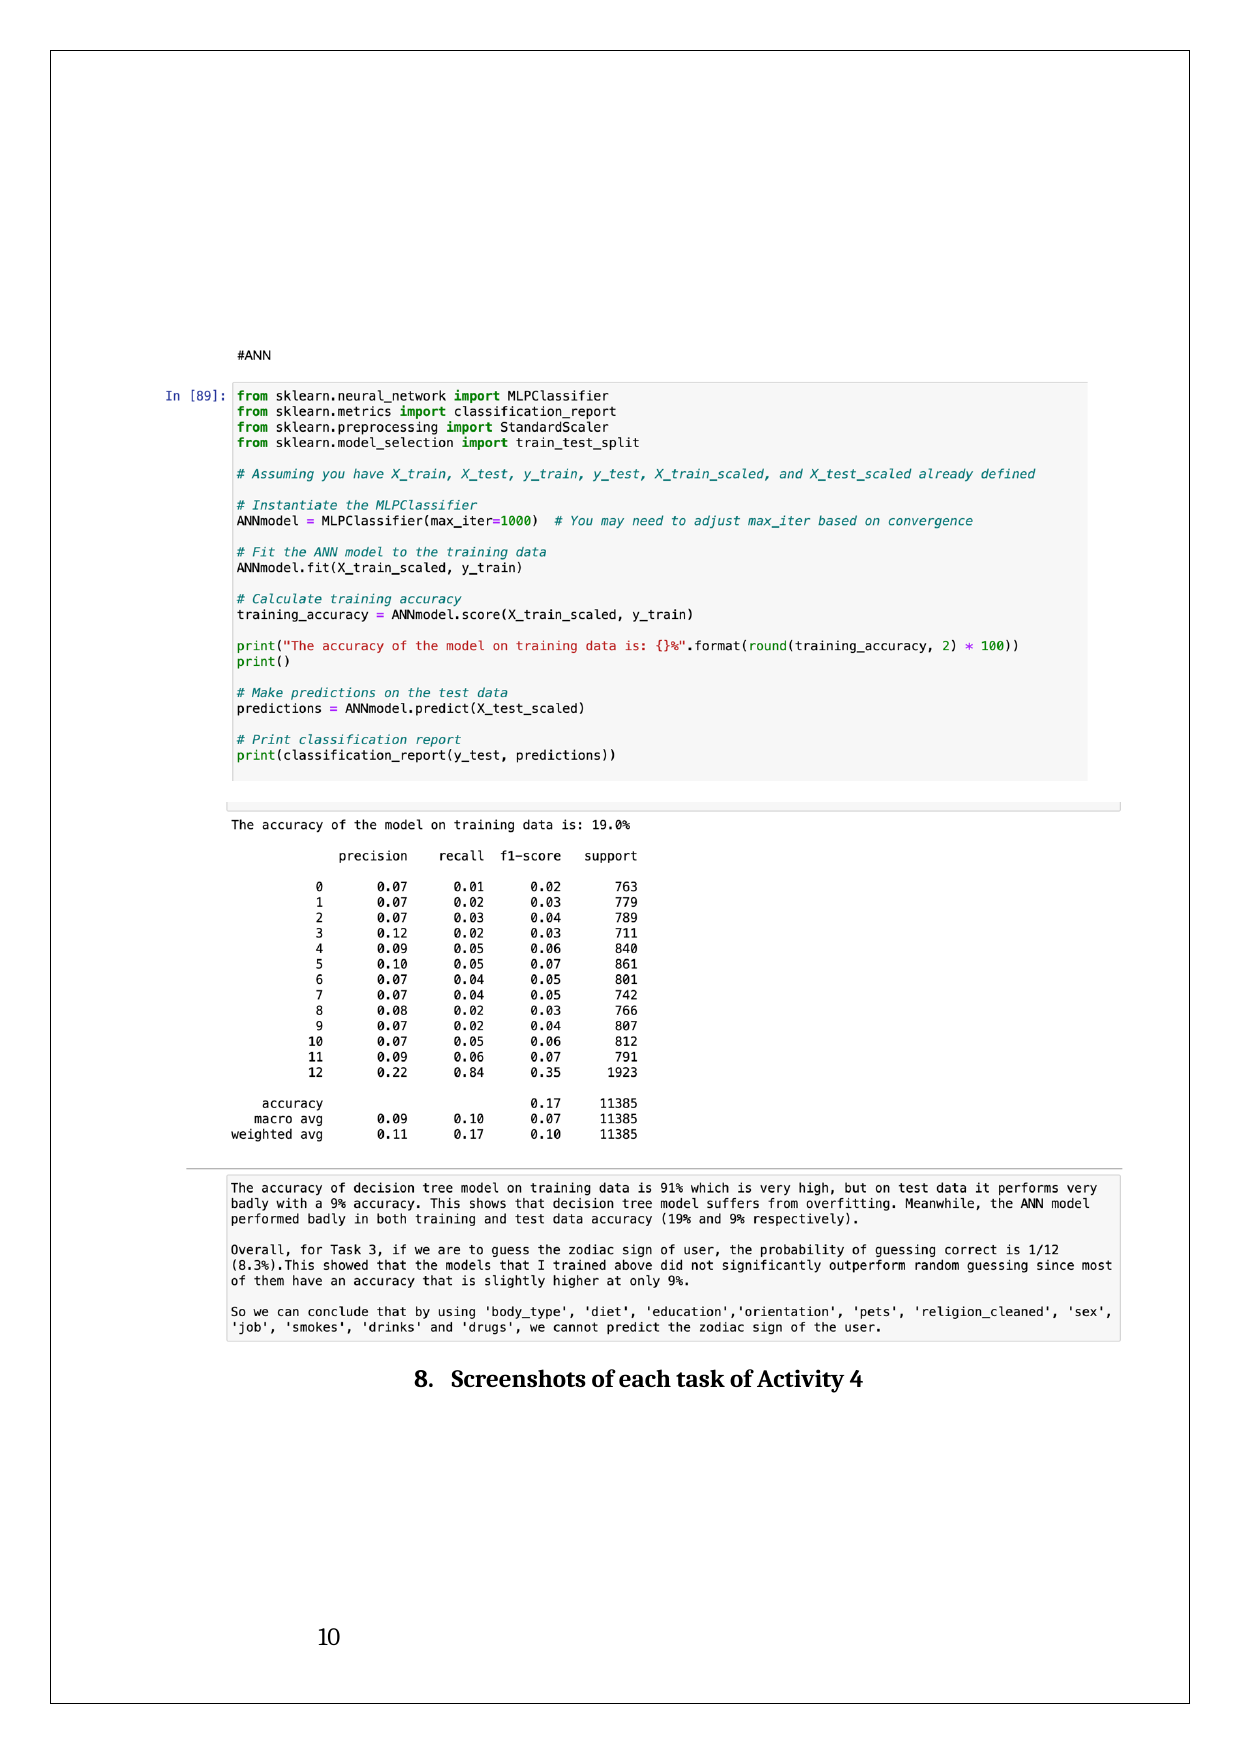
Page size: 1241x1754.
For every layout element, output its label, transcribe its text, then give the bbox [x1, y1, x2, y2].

list Screenshots of each task of Activity 4 [187, 1349, 1090, 1394]
picture [184, 802, 1122, 1349]
picture [150, 336, 1087, 780]
